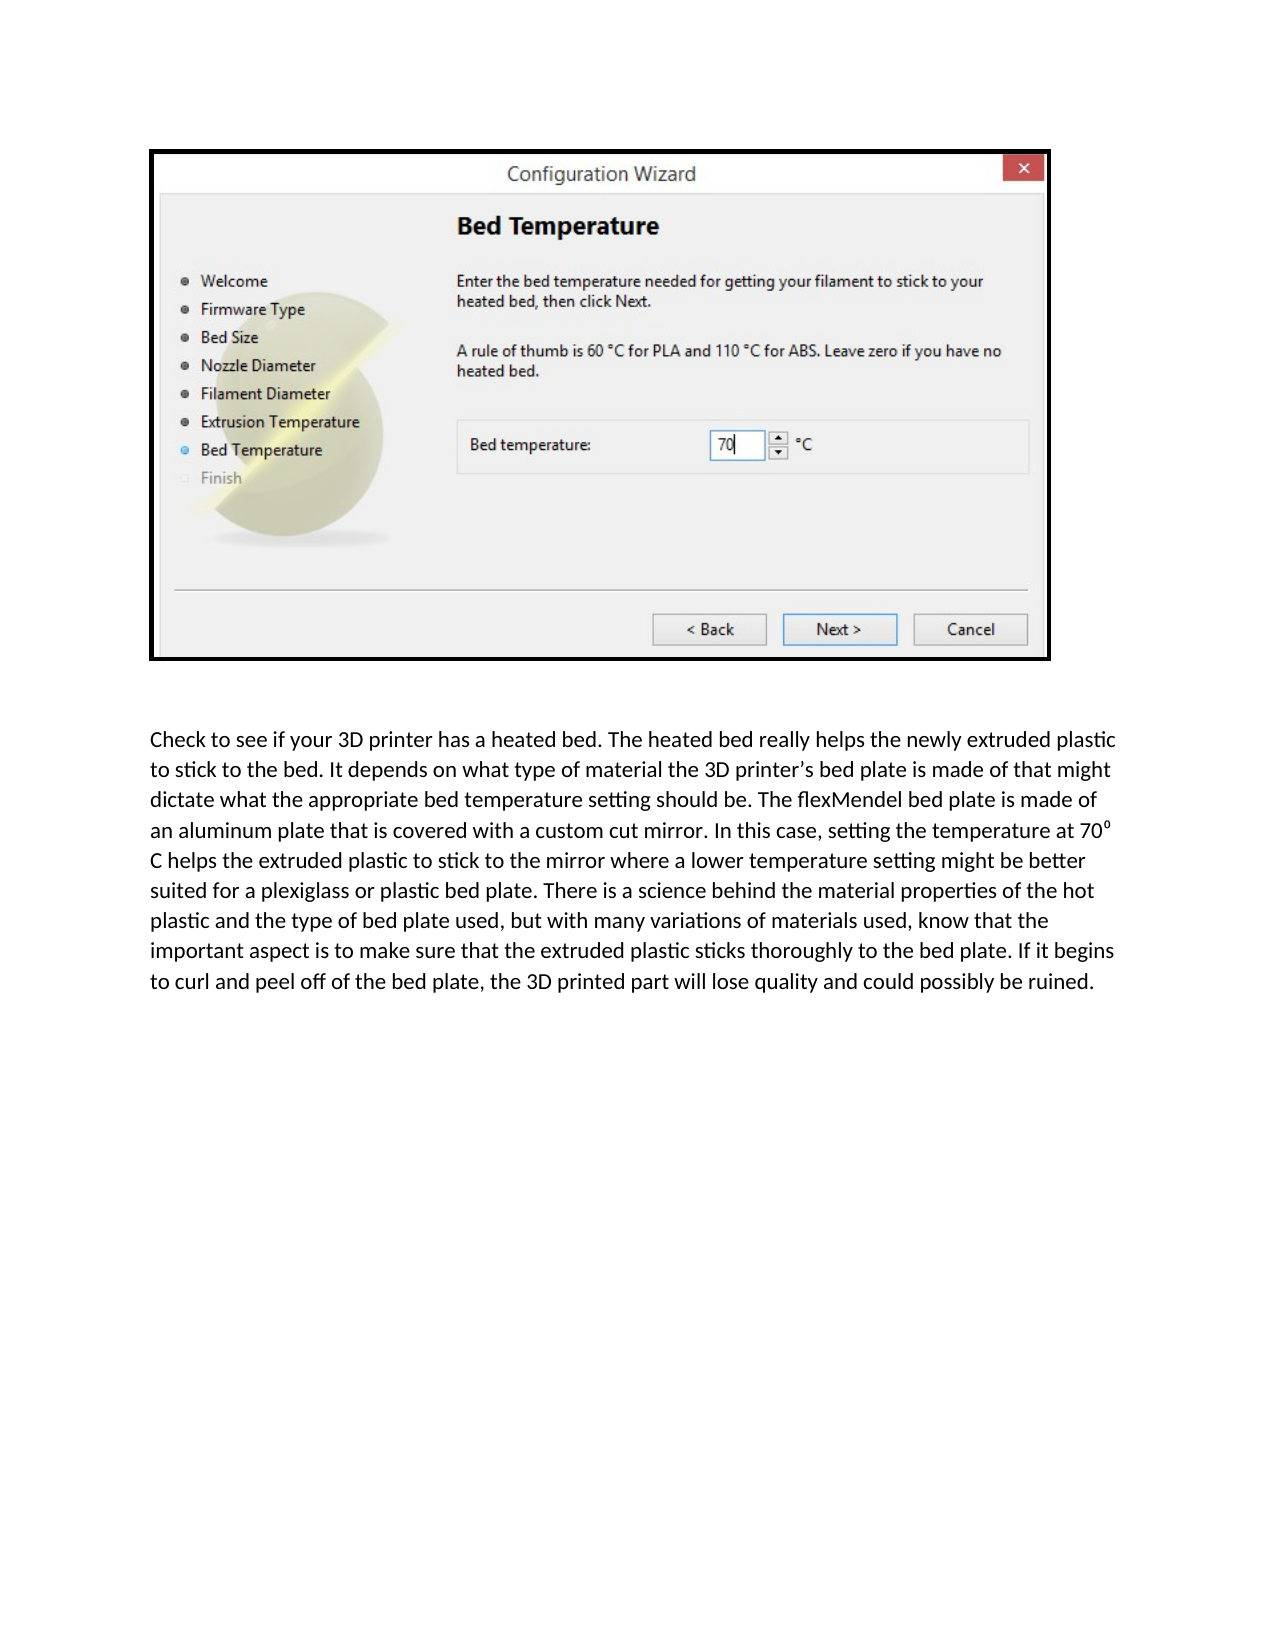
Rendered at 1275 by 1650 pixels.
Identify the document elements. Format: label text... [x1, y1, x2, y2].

picture [154, 154, 1047, 657]
text Check to see if your 3D printer has a heated bed. The heated bed really helps the newly extruded plastic to stick to the bed. It depends on what type of material the 3D printer’s bed plate is made of that might dictate what the appropriate bed temperature setting should be. The flexMendel bed plate is made of an aluminum plate that is covered with a custom cut mirror. In this case, setting the temperature at 70⁰ C helps the extruded plastic to stick to the mirror where a lower temperature setting might be better suited for a plexiglass or plastic bed plate. There is a science behind the material properties of the hot plastic and the type of bed plate used, but with many variations of materials used, know that the important aspect is to make sure that the extruded plastic sticks thoroughly to the bed plate. If it begins to curl and peel off of the bed plate, the 3D printed part will lose quality and could possibly be ruined. [150, 725, 1125, 995]
